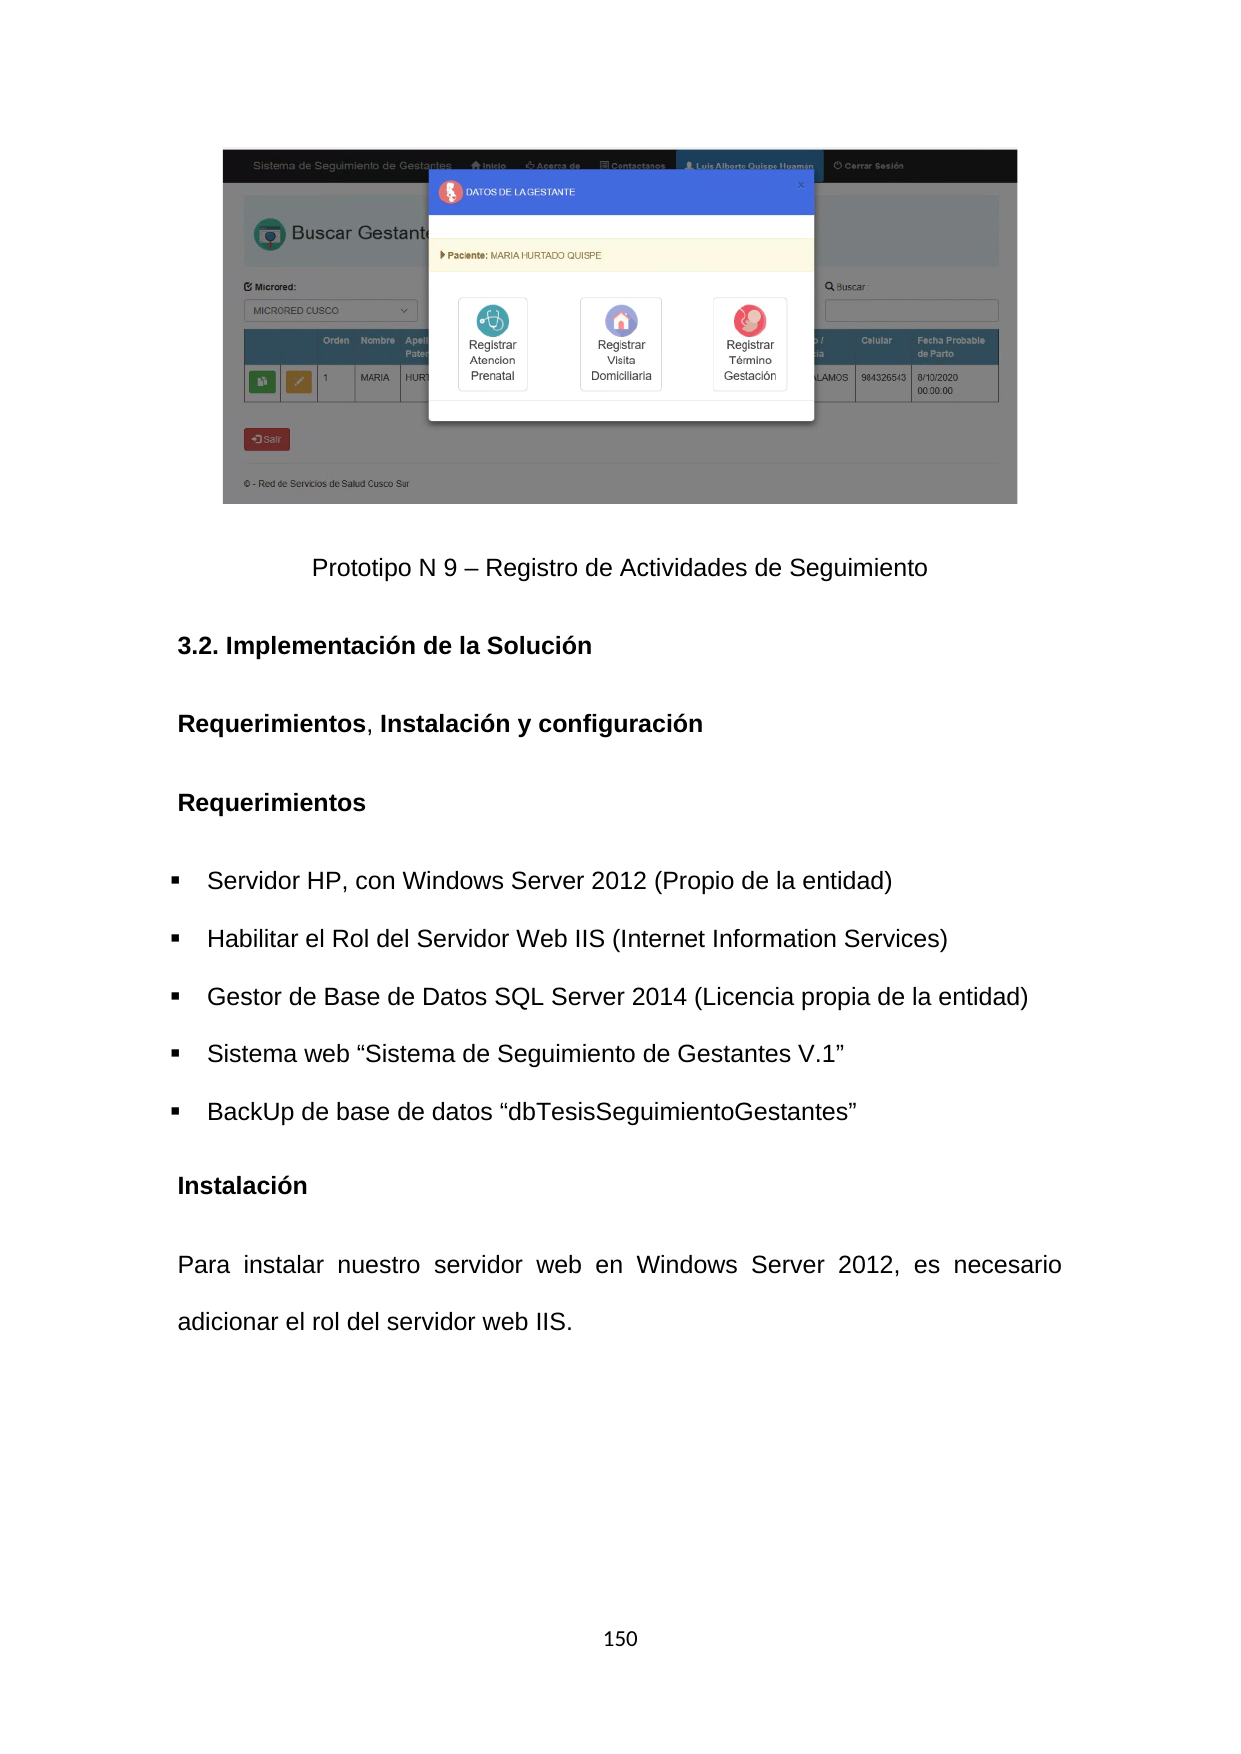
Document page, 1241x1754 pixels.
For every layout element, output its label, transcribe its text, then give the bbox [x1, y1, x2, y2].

text Requerimientos [177, 788, 1063, 816]
list Habilitar el Rol del Servidor Web IIS (Internet Information Services) [169, 924, 1063, 953]
picture [222, 147, 1018, 504]
list Sistema web “Sistema de Seguimiento de Gestantes V.1” [169, 1039, 1063, 1068]
list Servidor HP, con Windows Server 2012 (Propio de la entidad) [169, 866, 1063, 895]
text Instalación [177, 1171, 1063, 1200]
text Requerimientos, Instalación y configuración [177, 709, 1063, 738]
text 3.2. Implementación de la Solución [177, 631, 1063, 660]
list BackUp de base de datos “dbTesisSeguimientoGestantes” [169, 1097, 1063, 1126]
list Gestor de Base de Datos SQL Server 2014 (Licencia propia de la entidad) [169, 981, 1063, 1010]
text Para instalar nuestro servidor web en Windows Server 2012, es necesario adicionar el rol del servidor web IIS. [177, 1249, 1063, 1336]
text Prototipo N 9 – Registro de Actividades de Seguimiento [177, 553, 1063, 581]
